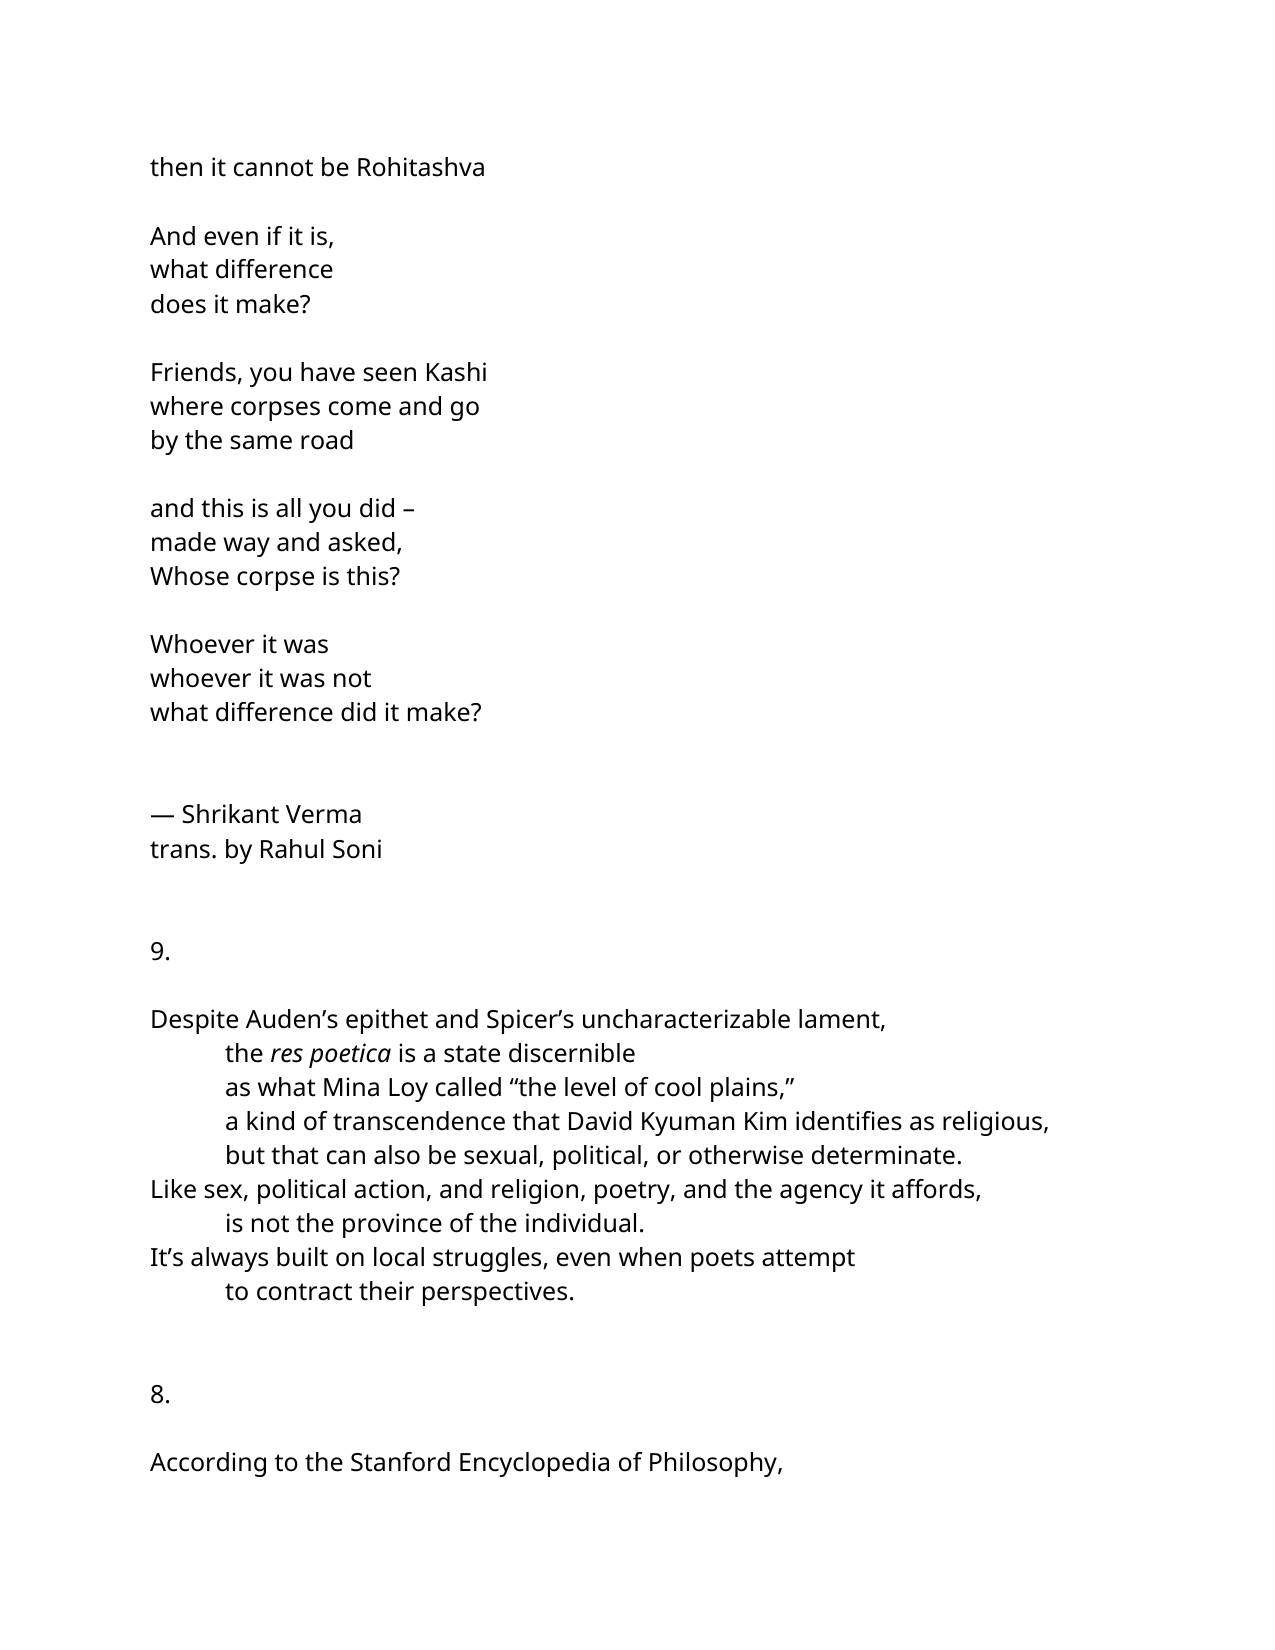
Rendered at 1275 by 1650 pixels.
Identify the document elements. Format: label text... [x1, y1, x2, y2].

text what difference did it make? [150, 695, 1125, 729]
text and this is all you did – [150, 491, 1125, 525]
text by the same road [150, 422, 1125, 457]
text Friends, you have seen Kashi [150, 354, 1125, 388]
text 8. [150, 1376, 1125, 1410]
text Like sex, political action, and religion, poetry, and the agency it affords, [150, 1172, 1125, 1206]
text is not the province of the individual. [150, 1206, 1125, 1240]
text It’s always built on local struggles, even when poets attempt [150, 1240, 1125, 1274]
text where corpses come and go [150, 388, 1125, 422]
text whoever it was not [150, 661, 1125, 695]
text what difference [150, 252, 1125, 286]
text 9. [150, 933, 1125, 967]
text — Shrikant Verma [150, 797, 1125, 831]
text trans. by Rahul Soni [150, 831, 1125, 865]
text the res poetica is a state discernible [150, 1036, 1125, 1070]
text And even if it is, [150, 218, 1125, 252]
text does it make? [150, 286, 1125, 320]
text made way and asked, [150, 525, 1125, 559]
text Whose corpse is this? [150, 559, 1125, 593]
text According to the Stanford Encyclopedia of Philosophy, [150, 1444, 1125, 1478]
text as what Mina Loy called “the level of cool plains,” [150, 1070, 1125, 1104]
text to contract their perspectives. [150, 1274, 1125, 1308]
text but that can also be sexual, political, or otherwise determinate. [150, 1138, 1125, 1172]
text Despite Auden’s epithet and Spicer’s uncharacterizable lament, [150, 1002, 1125, 1036]
text Whoever it was [150, 627, 1125, 661]
text then it cannot be Rohitashva [150, 150, 1125, 184]
text a kind of transcendence that David Kyuman Kim identifies as religious, [150, 1104, 1125, 1138]
